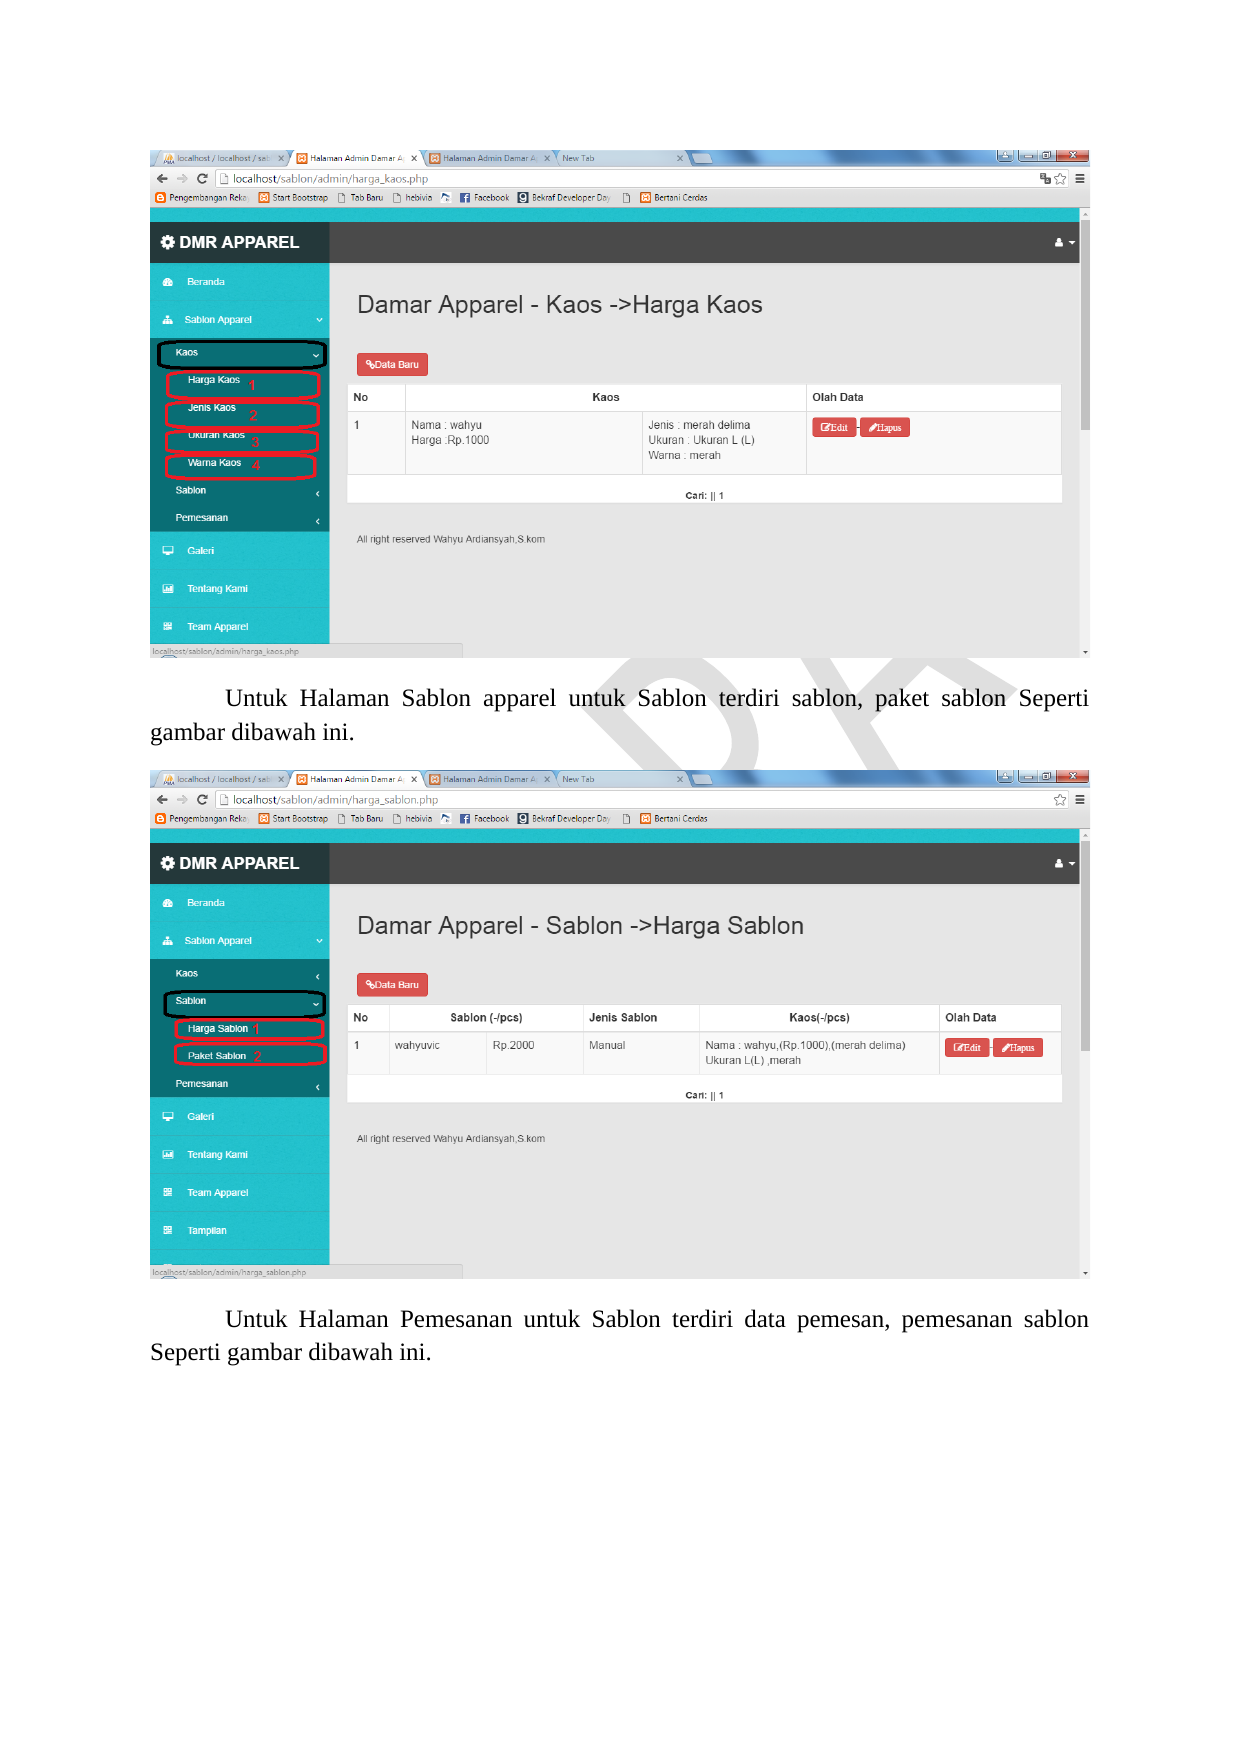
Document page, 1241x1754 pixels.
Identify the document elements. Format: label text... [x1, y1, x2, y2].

picture [150, 150, 1091, 658]
text Untuk Halaman Pemesanan untuk Sablon terdiri data pemesan, pemesanan sablon Seperti gambar dibawah ini. [150, 1304, 1090, 1366]
picture [150, 770, 1091, 1279]
text Untuk Halaman Sablon apparel untuk Sablon terdiri sablon, paket sablon Seperti gambar dibawah ini. [150, 683, 1090, 745]
